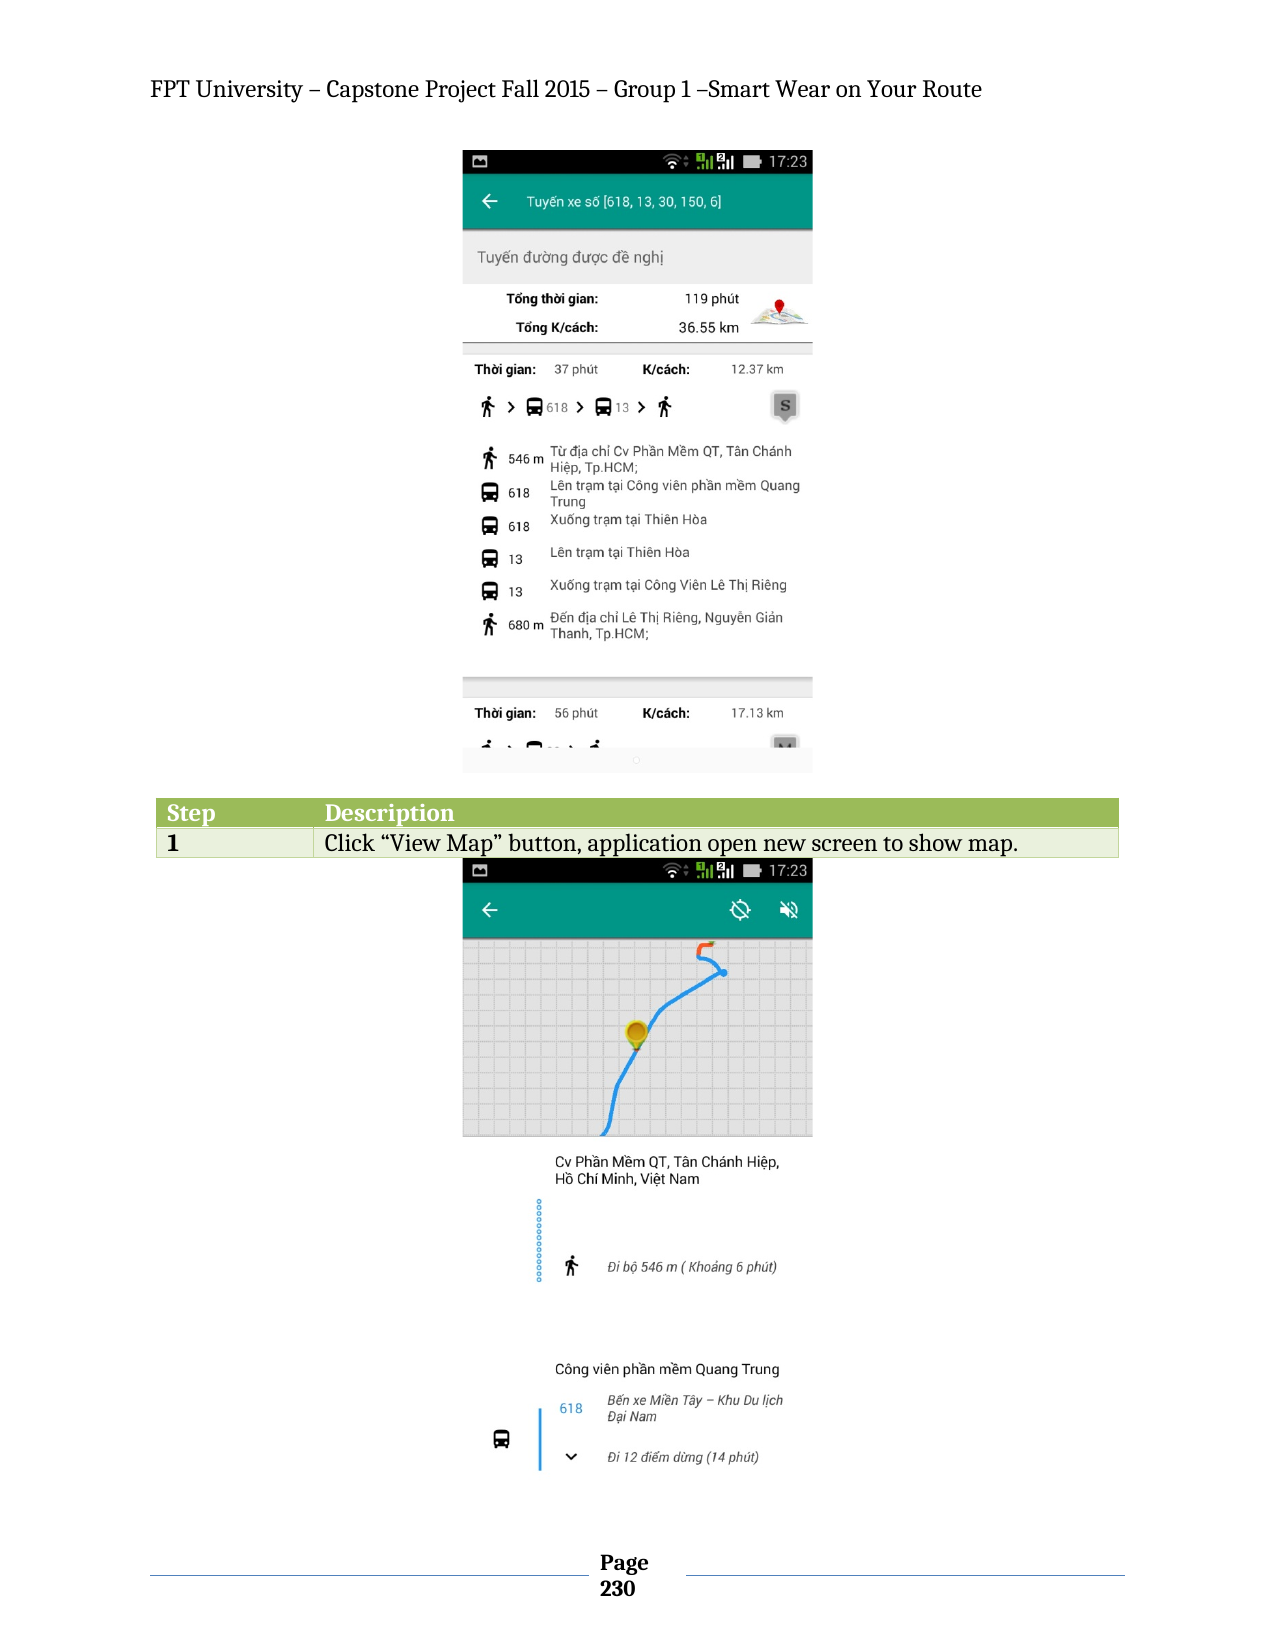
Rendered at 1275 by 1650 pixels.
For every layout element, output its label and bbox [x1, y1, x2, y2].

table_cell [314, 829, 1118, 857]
picture [462, 150, 813, 773]
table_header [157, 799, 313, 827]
picture [462, 858, 813, 1481]
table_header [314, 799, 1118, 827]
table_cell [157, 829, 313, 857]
